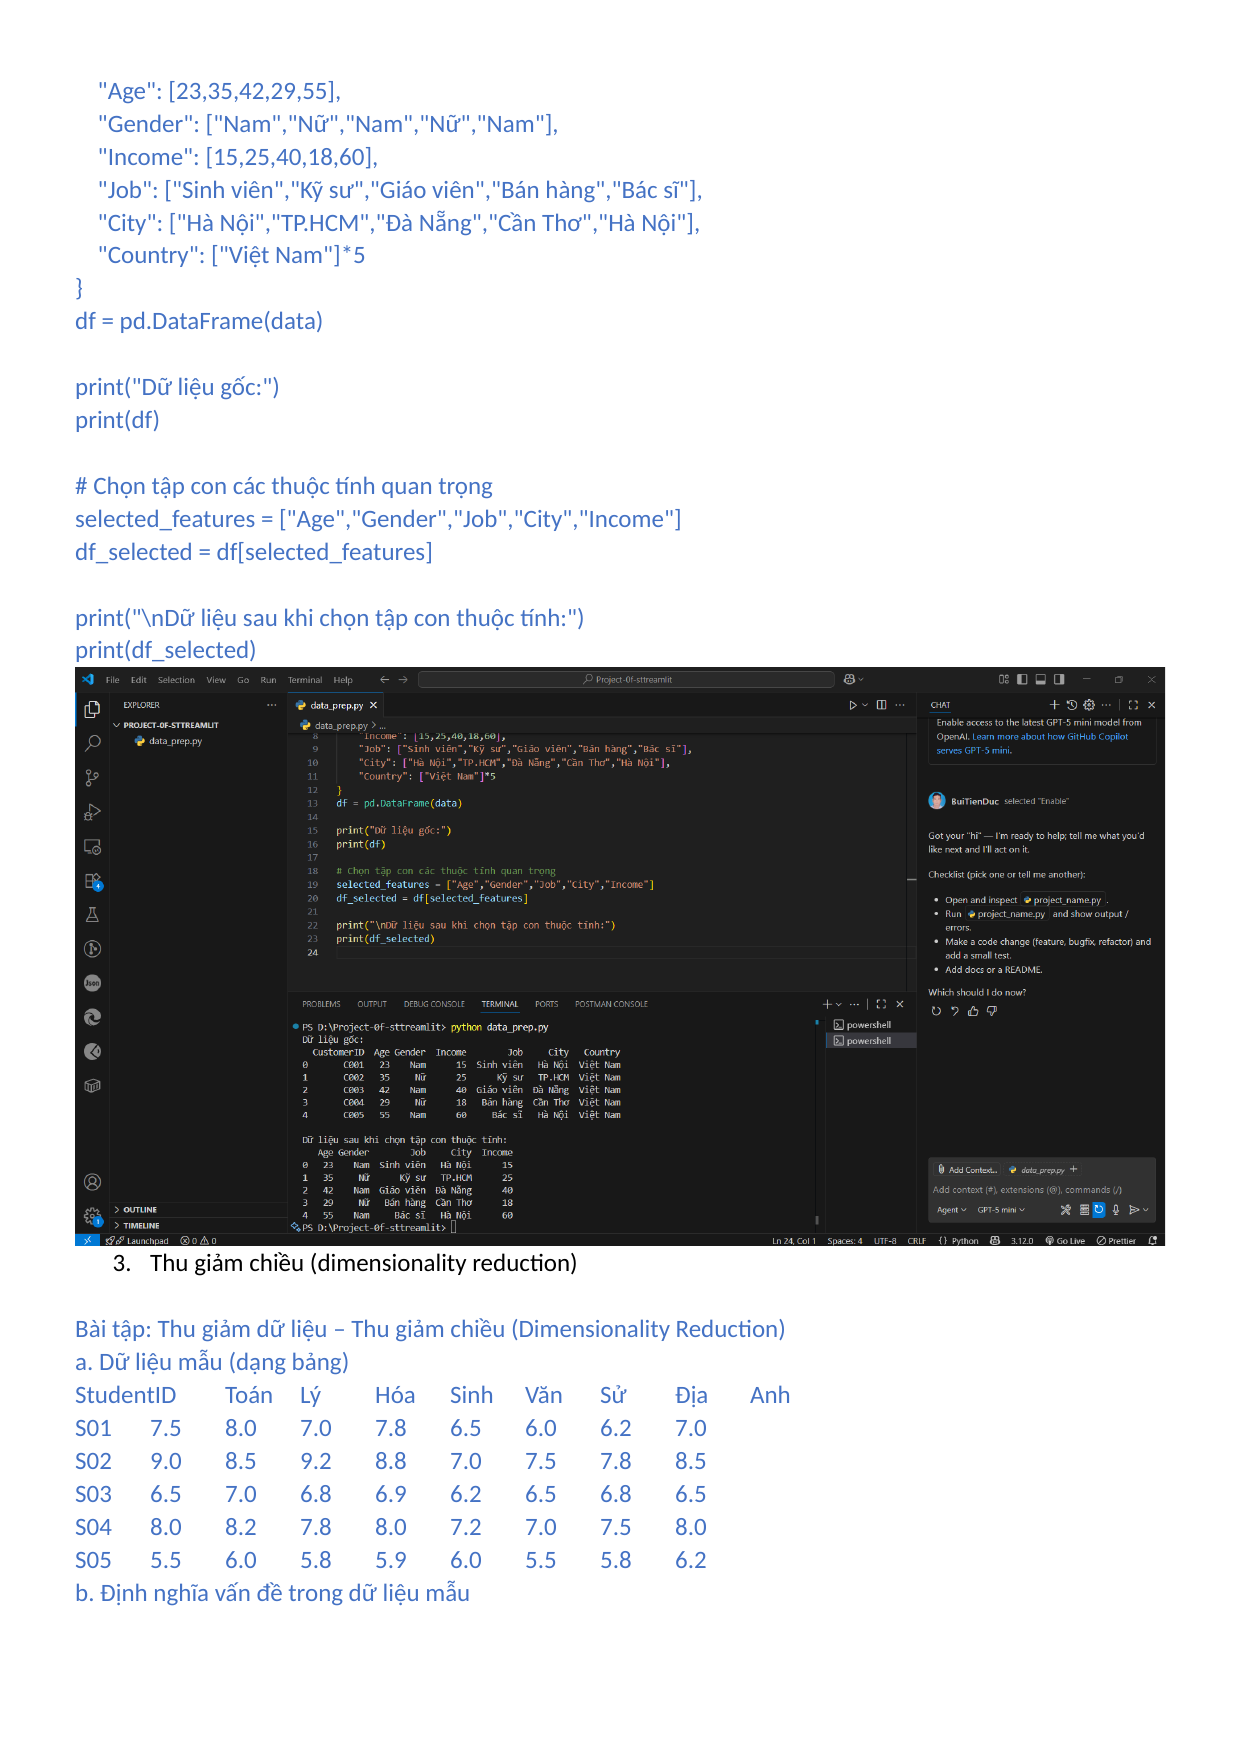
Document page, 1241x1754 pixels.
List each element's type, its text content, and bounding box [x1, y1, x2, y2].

list "Age": [23,35,42,29,55], [75, 75, 1165, 106]
list df = pd.DataFrame(data) [75, 305, 1165, 336]
list "Job": ["Sinh viên","Kỹ sư","Giáo viên","Bán hàng","Bác sĩ"], [75, 174, 1165, 204]
list } [75, 272, 1165, 303]
list S04 8.0 8.2 7.8 8.0 7.2 7.0 7.5 8.0 [75, 1511, 1165, 1541]
picture [75, 667, 1166, 1246]
list "Income": [15,25,40,18,60], [75, 141, 1165, 171]
list b. Định nghĩa vấn đề trong dữ liệu mẫu [75, 1577, 1165, 1607]
list print("\nDữ liệu sau khi chọn tập con thuộc tính:") [75, 602, 1165, 632]
list a. Dữ liệu mẫu (dạng bảng) [75, 1346, 1165, 1377]
list S05 5.5 6.0 5.8 5.9 6.0 5.5 5.8 6.2 [75, 1544, 1165, 1574]
list S02 9.0 8.5 9.2 8.8 7.0 7.5 7.8 8.5 [75, 1445, 1165, 1476]
list selected_features = ["Age","Gender","Job","City","Income"] [75, 503, 1165, 533]
list print(df_selected) [75, 634, 1165, 665]
list df_selected = df[selected_features] [75, 536, 1165, 566]
list S03 6.5 7.0 6.8 6.9 6.2 6.5 6.8 6.5 [75, 1478, 1165, 1508]
list "Gender": ["Nam","Nữ","Nam","Nữ","Nam"], [75, 108, 1165, 138]
list print(df) [75, 404, 1165, 435]
list "City": ["Hà Nội","TP.HCM","Đà Nẵng","Cần Thơ","Hà Nội"], [75, 207, 1165, 237]
list S01 7.5 8.0 7.0 7.8 6.5 6.0 6.2 7.0 [75, 1412, 1165, 1443]
list StudentID Toán Lý Hóa Sinh Văn Sử Địa Anh [75, 1379, 1165, 1410]
list "Country": ["Việt Nam"]*5 [75, 239, 1165, 270]
list Thu giảm chiều (dimensionality reduction) [112, 1247, 1165, 1278]
list # Chọn tập con các thuộc tính quan trọng [75, 470, 1165, 501]
list Bài tập: Thu giảm dữ liệu – Thu giảm chiều (Dimensionality Reduction) [75, 1313, 1165, 1344]
list print("Dữ liệu gốc:") [75, 371, 1165, 402]
